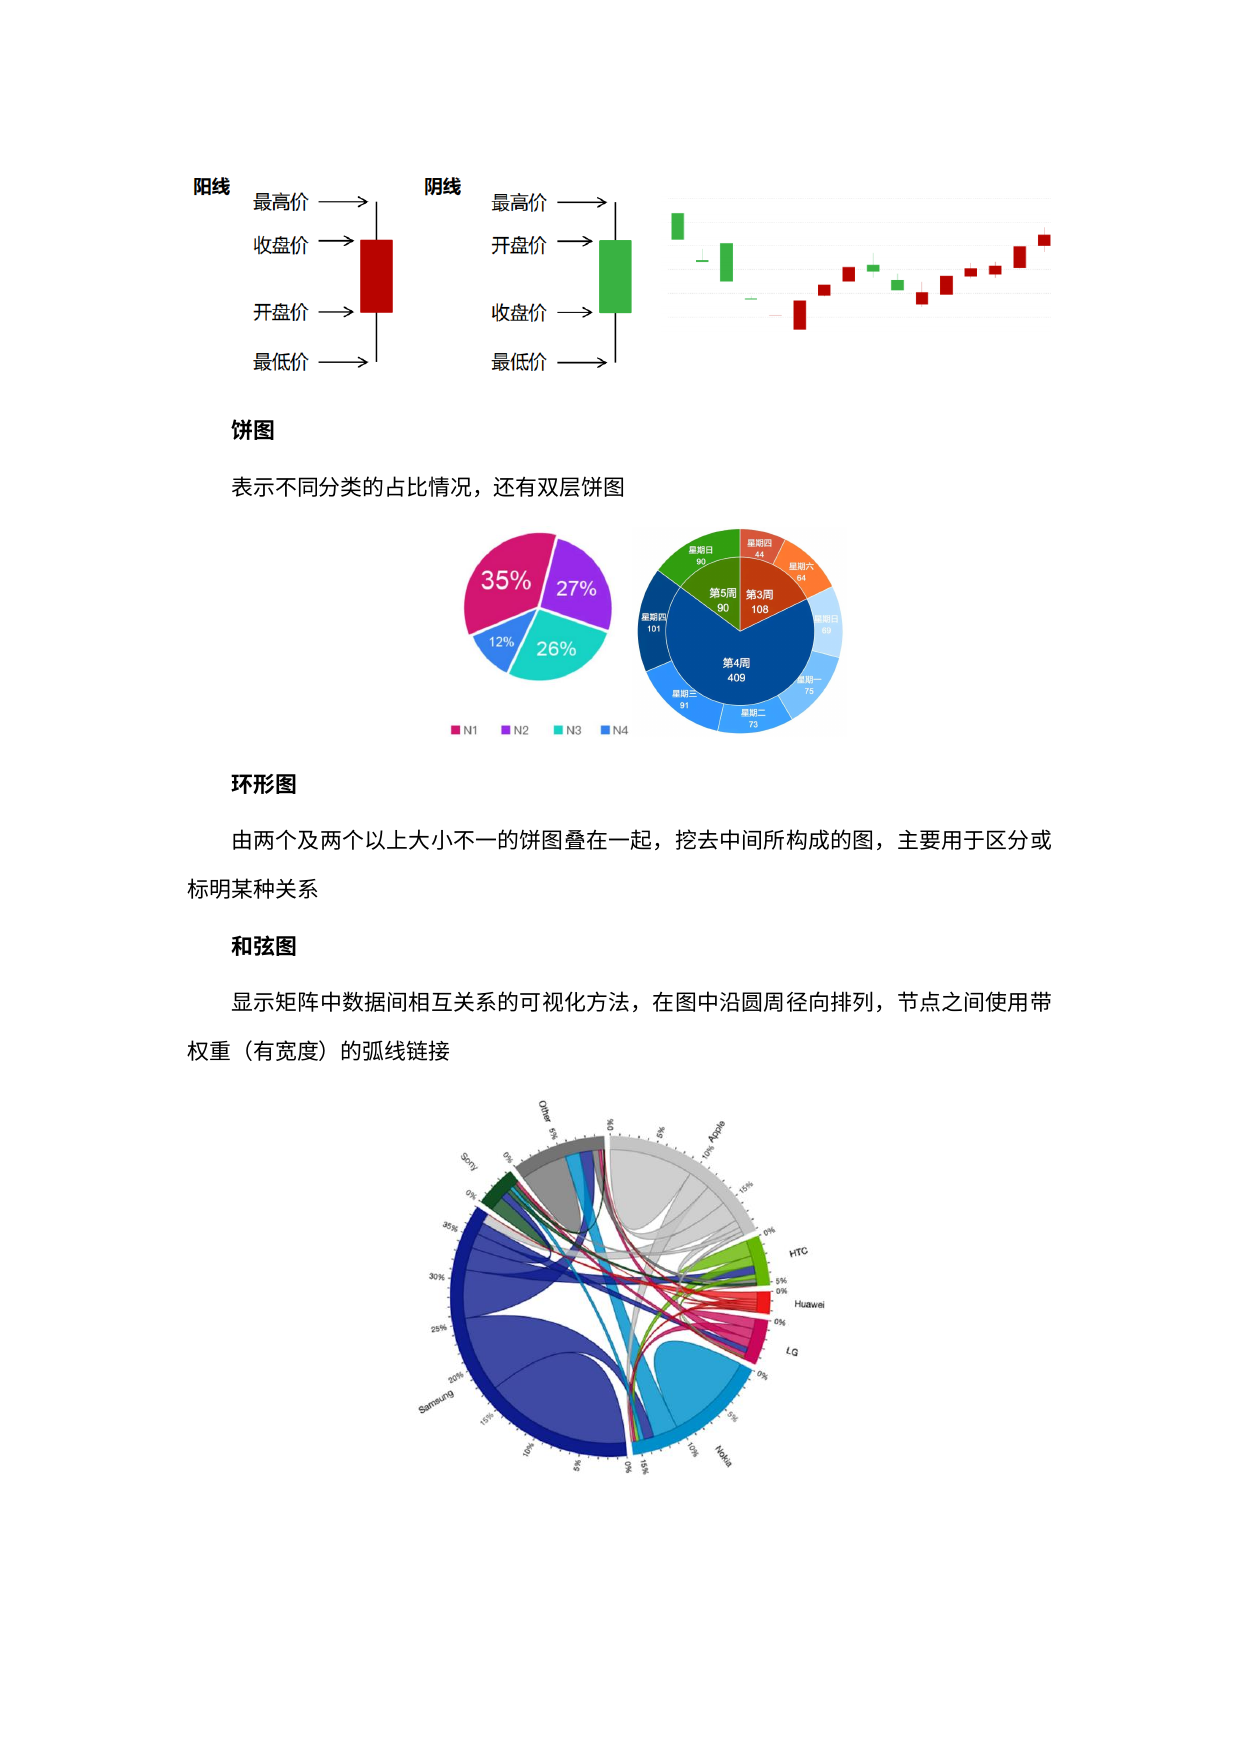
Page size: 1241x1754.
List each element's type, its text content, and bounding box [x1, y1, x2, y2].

subtitle 饼图 [187, 413, 1053, 445]
picture [187, 162, 1053, 379]
subtitle 和弦图 [187, 928, 1053, 961]
subtitle 环形图 [187, 766, 1053, 799]
picture [415, 1082, 825, 1482]
list 由两个及两个以上大小不一的饼图叠在一起，挖去中间所构成的图，主要用于区分或标明某种关系 [187, 823, 1053, 904]
list 显示矩阵中数据间相互关系的可视化方法，在图中沿圆周径向排列，节点之间使用带权重（有宽度）的弧线链接 [187, 985, 1053, 1066]
list 表示不同分类的占比情况，还有双层饼图 [187, 469, 1053, 502]
picture [436, 526, 848, 737]
